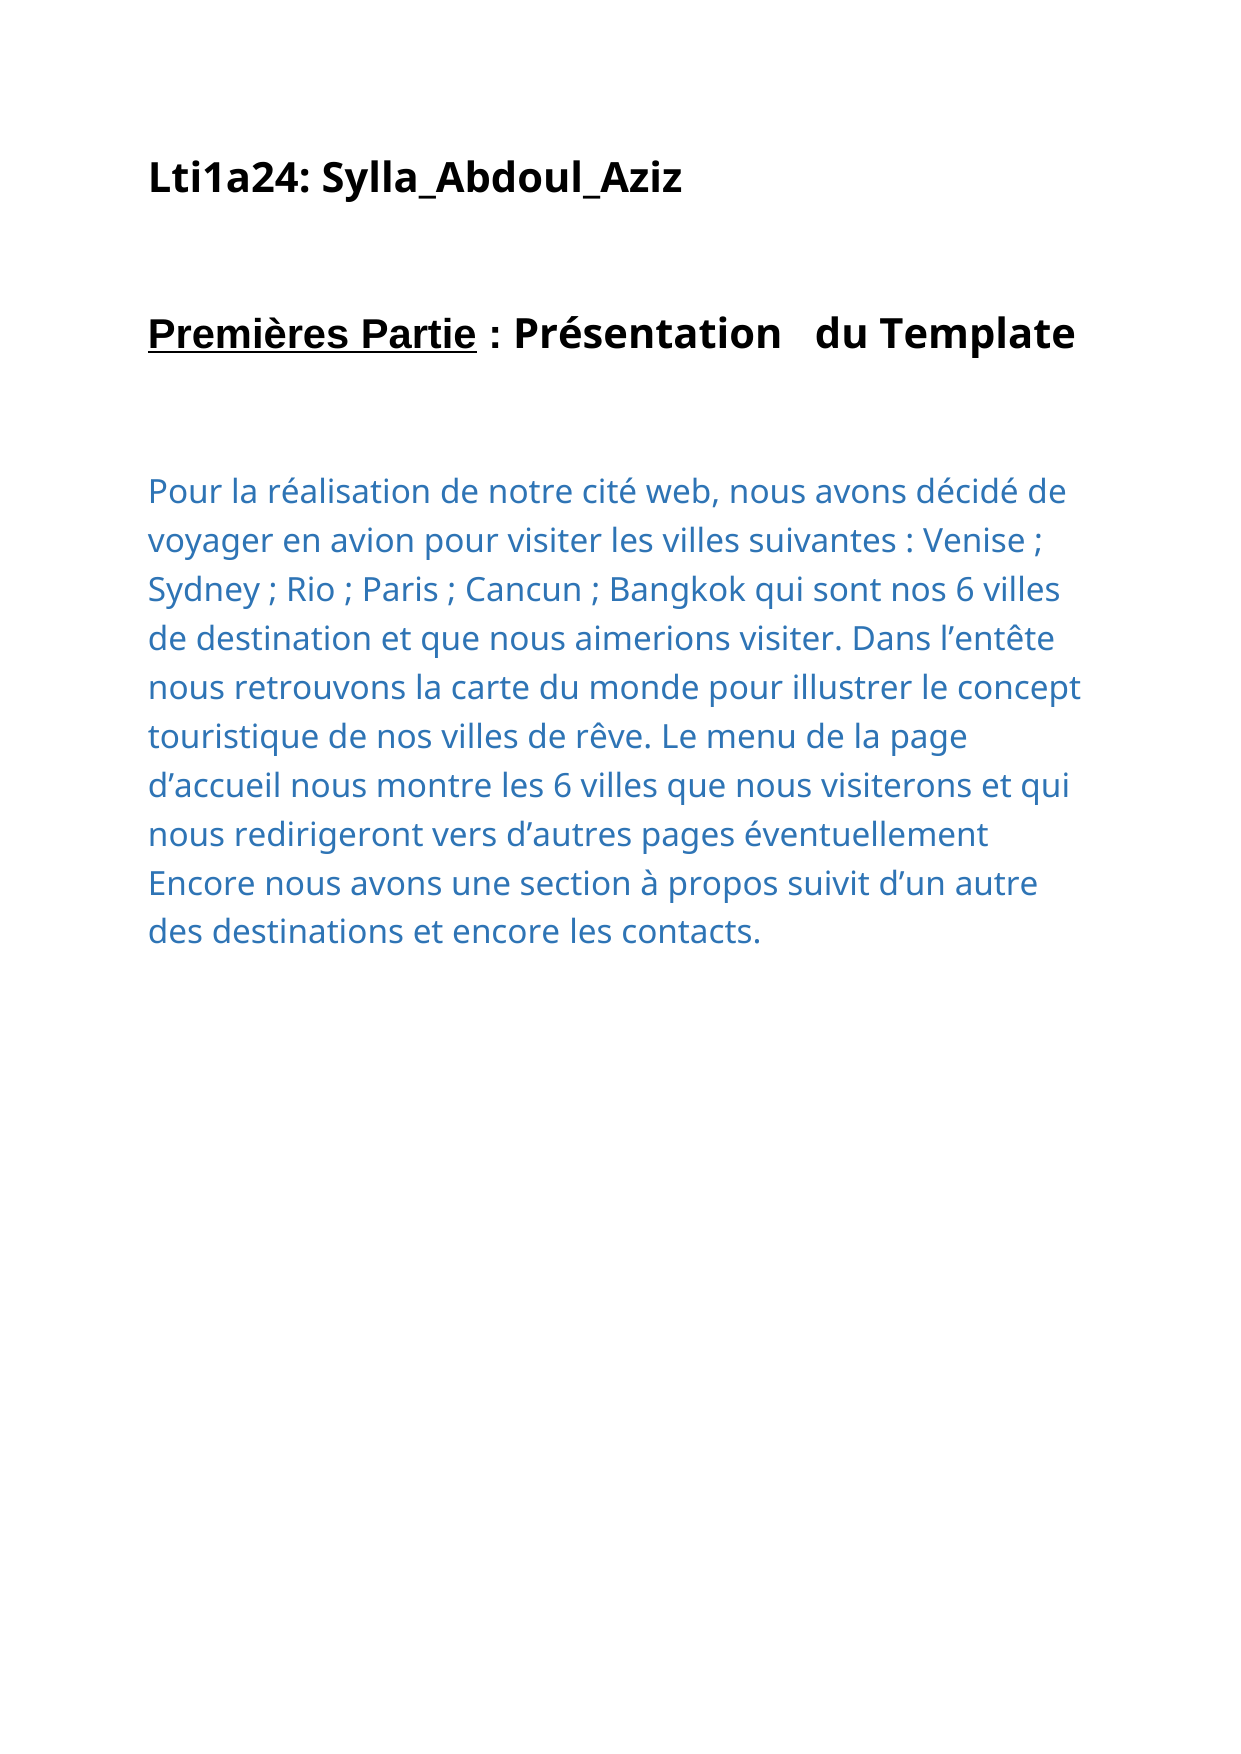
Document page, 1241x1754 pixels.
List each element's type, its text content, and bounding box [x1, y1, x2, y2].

text Lti1a24: Sylla_Abdoul_Aziz [148, 148, 1093, 204]
subtitle Pour la réalisation de notre cité web, nous avons décidé de voyager en avion pour visiter les villes suivantes : Venise ; Sydney ; Rio ; Paris ; Cancun ; Bangkok qui sont nos 6 villes de destination et que nous aimerions visiter. Dans l’entête nous retrouvons la carte du monde pour illustrer le concept touristique de nos villes de rêve. Le menu de la page d’accueil nous montre les 6 villes que nous visiterons et qui nous redirigeront vers d’autres pages éventuellement Encore nous avons une section à propos suivit d’un autre des destinations et encore les contacts. [148, 468, 1093, 954]
text Premières Partie : Présentation du Template [148, 303, 1093, 360]
